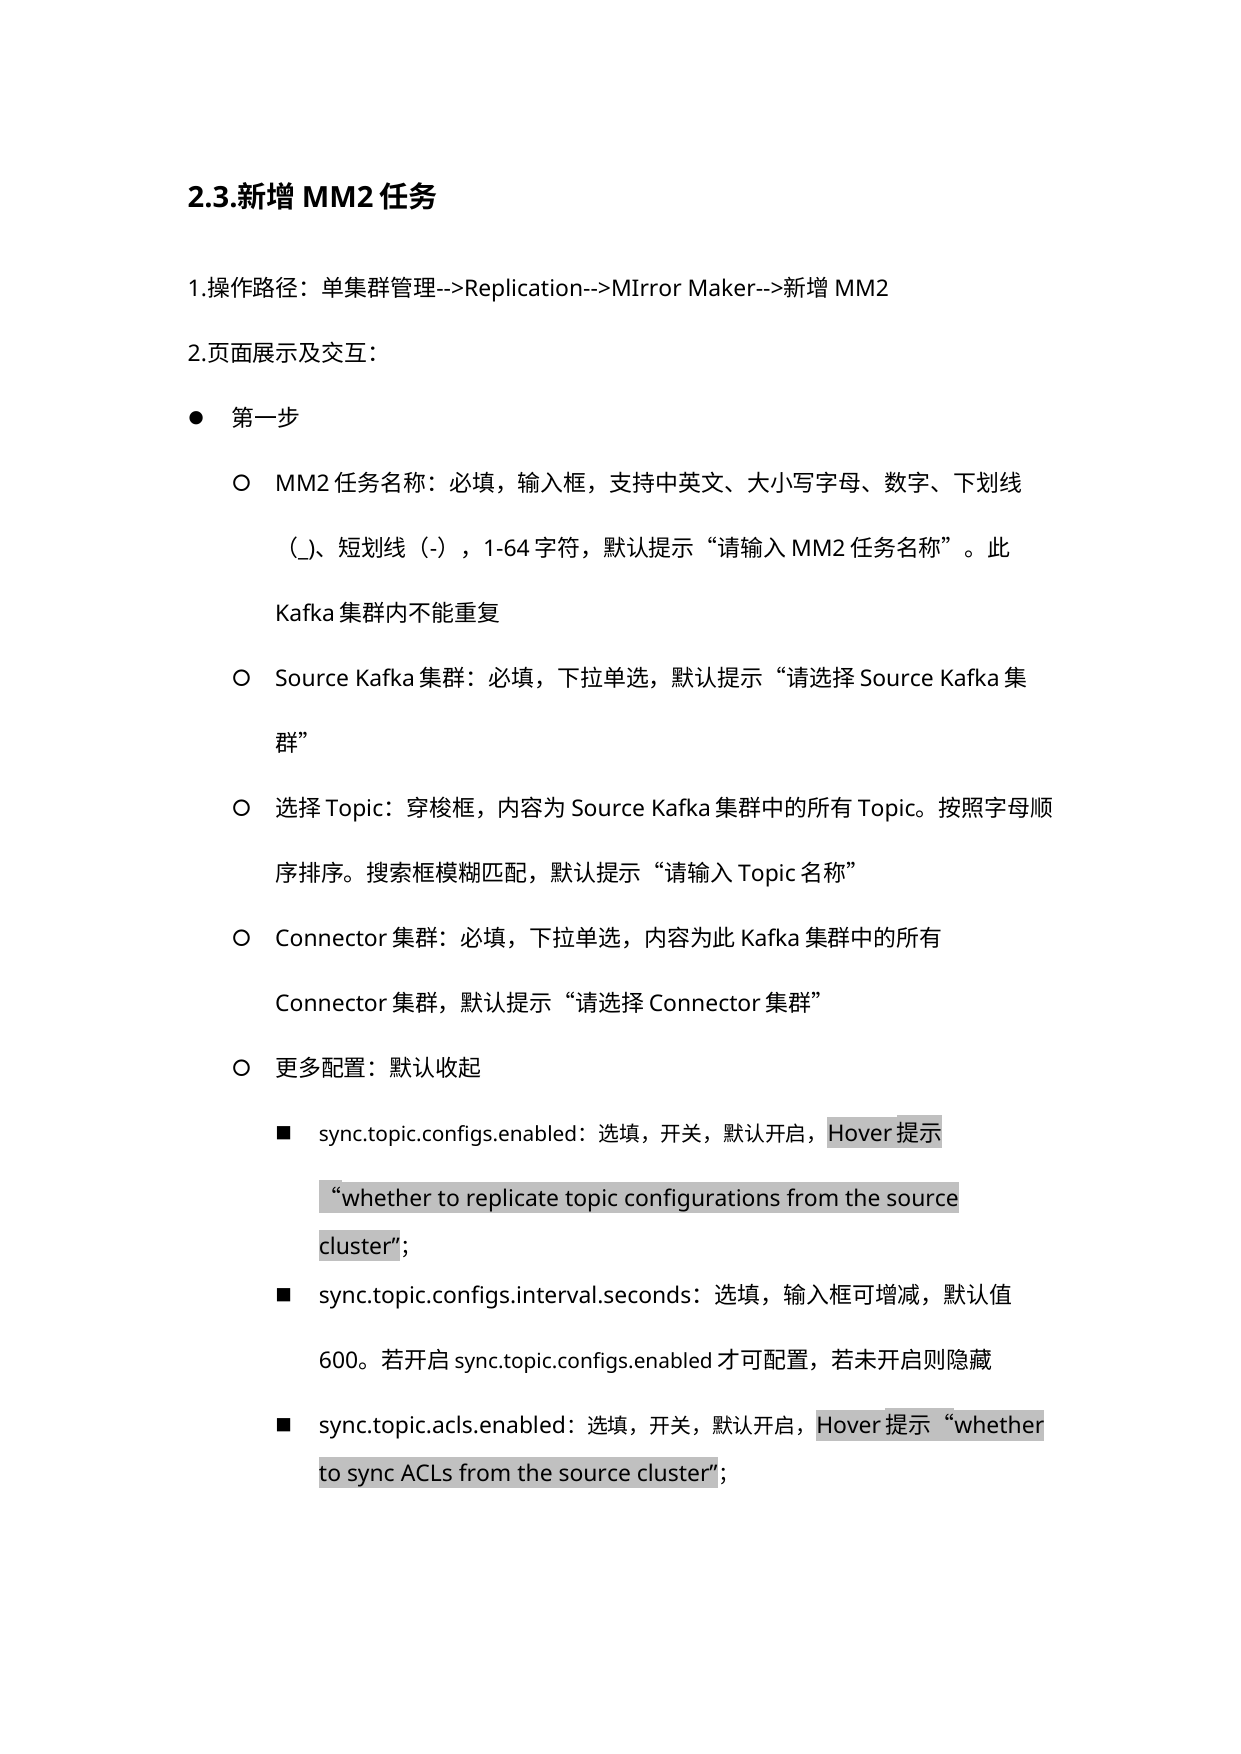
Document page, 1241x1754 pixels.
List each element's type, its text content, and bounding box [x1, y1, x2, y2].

list sync.topic.acls.enabled：选填，开关，默认开启，Hover提示“whether to sync ACLs from the source cluster”； [275, 1392, 1053, 1489]
list 第一步 [187, 384, 1053, 449]
list sync.topic.configs.interval.seconds：选填，输入框可增减，默认值600。若开启sync.topic.configs.enabled才可配置，若未开启则隐藏 [275, 1262, 1053, 1392]
list Connector集群：必填，下拉单选，内容为此Kafka集群中的所有Connector集群，默认提示“请选择Connector集群” [231, 904, 1053, 1034]
list sync.topic.configs.enabled：选填，开关，默认开启，Hover提示“whether to replicate topic configurations from the source cluster”； [275, 1099, 1053, 1262]
text 2.3.新增MM2任务 [187, 162, 1053, 227]
text 2.页面展示及交互： [187, 319, 1053, 384]
list MM2任务名称：必填，输入框，支持中英文、大小写字母、数字、下划线（_)、短划线（-），1-64字符，默认提示“请输入MM2任务名称”。此Kafka集群内不能重复 [231, 449, 1053, 644]
list 选择Topic：穿梭框，内容为Source Kafka集群中的所有Topic。按照字母顺序排序。搜索框模糊匹配，默认提示“请输入Topic名称” [231, 774, 1053, 904]
list 更多配置：默认收起 [231, 1034, 1053, 1099]
text 1.操作路径：单集群管理-->Replication-->MIrror Maker-->新增MM2 [187, 254, 1053, 319]
list Source Kafka集群：必填，下拉单选，默认提示“请选择Source Kafka集群” [231, 644, 1053, 774]
